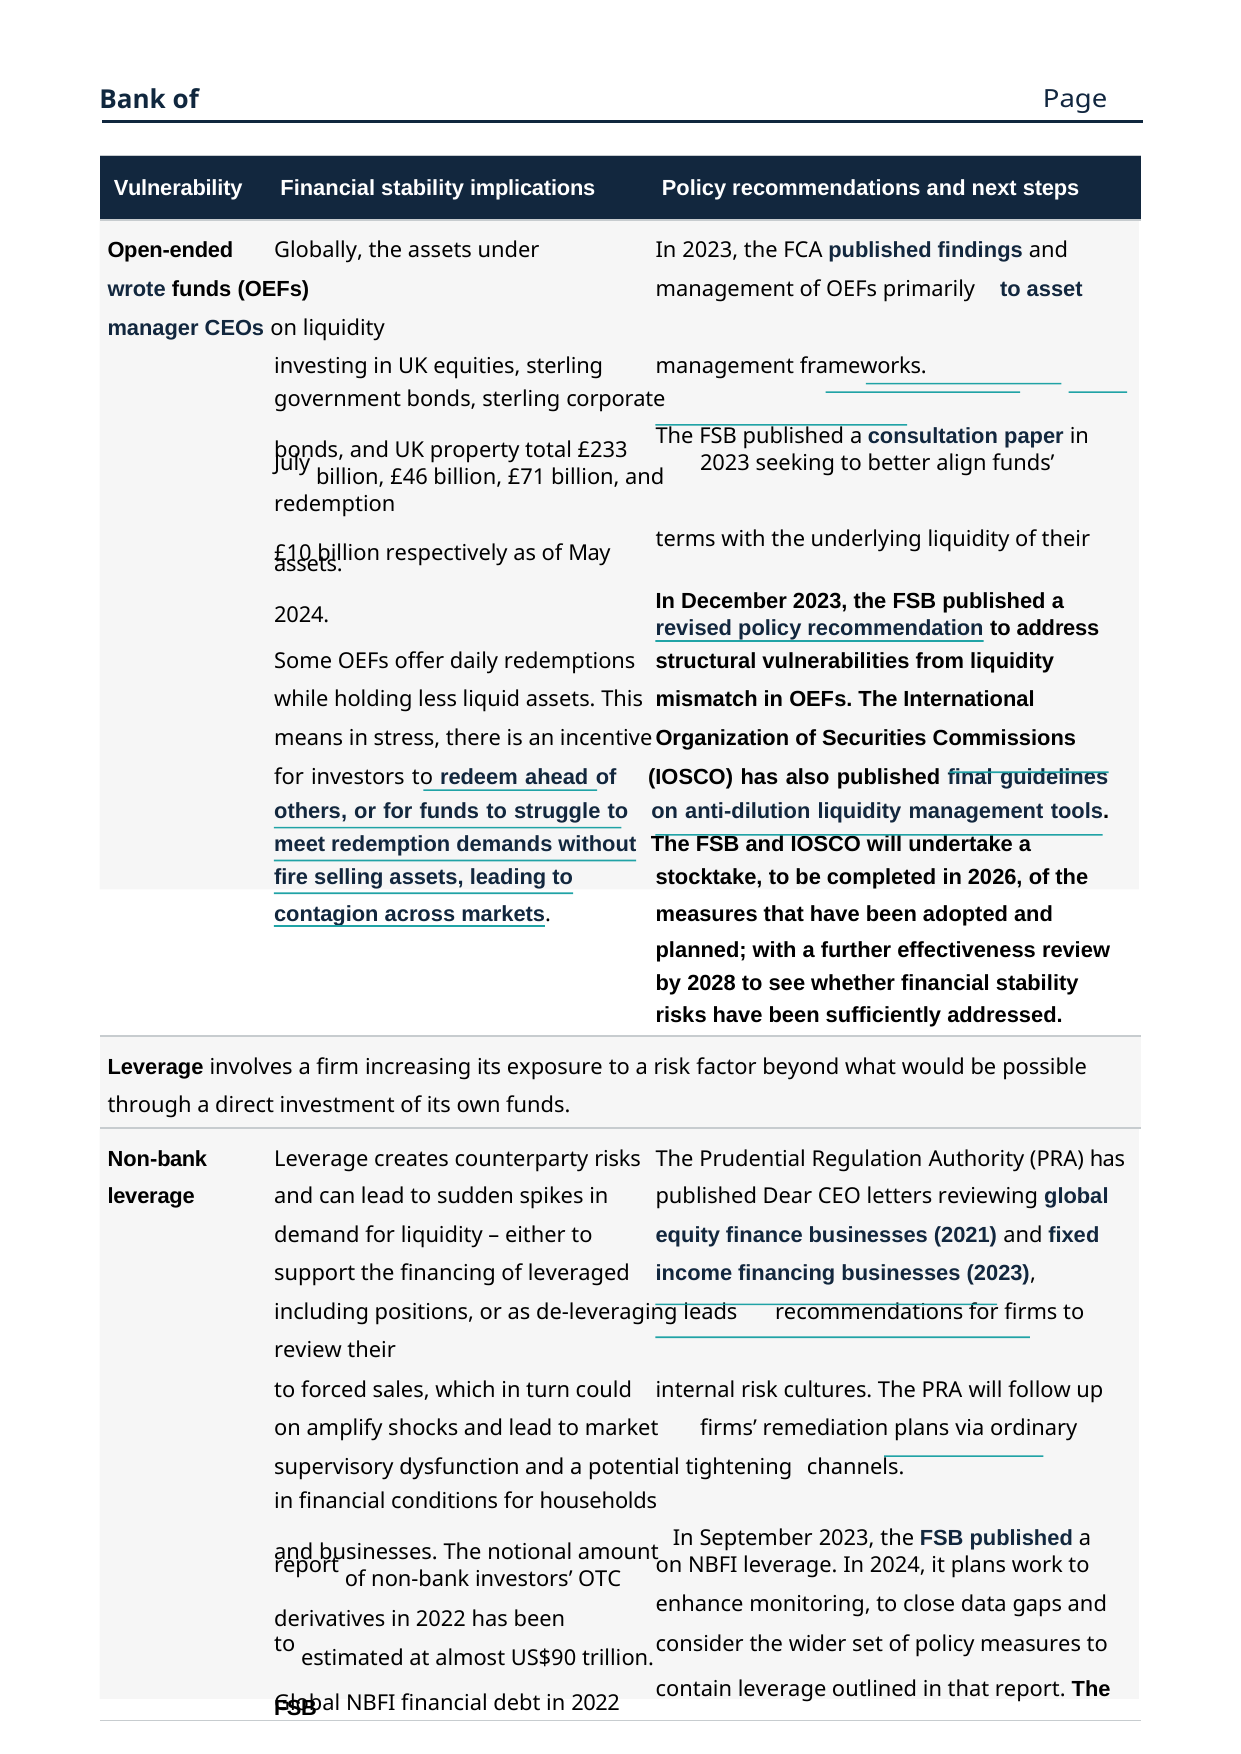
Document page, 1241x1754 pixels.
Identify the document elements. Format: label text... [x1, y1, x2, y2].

table_header Vulnerability Financial stability implications Policy recommendations and next steps [100, 156, 1141, 219]
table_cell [100, 1129, 1141, 1720]
table_cell Leverage involves a firm increasing its exposure to a risk factor beyond what would be possible through a direct investment of its own funds. [100, 1037, 1141, 1127]
table_cell Open-ended Globally, the assets under In 2023, the FCA published findings and wrote funds (OEFs) management of OEFs primarily to asset manager CEOs on liquidity investing in UK equities, sterling management frameworks. government bonds, sterling corporate bonds, and UK property total £233 The FSB published a consultation paper in July billion, £46 billion, £71 billion, and 2023 seeking to better align funds’ redemption £10 billion respectively as of May terms with the underlying liquidity of their assets. 2024. In December 2023, the FSB published a revised policy recommendation to address Some OEFs offer daily redemptions structural vulnerabilities from liquidity while holding less liquid assets. This mismatch in OEFs. The International means in stress, there is an incentive Organization of Securities Commissions for investors to redeem ahead of (IOSCO) has also published final guidelines others, or for funds to struggle to on anti-dilution liquidity management tools. meet redemption demands without The FSB and IOSCO will undertake a fire selling assets, leading to stocktake, to be completed in 2026, of the contagion across markets. measures that have been adopted and planned; with a further effectiveness review by 2028 to see whether financial stability risks have been sufficiently addressed. [100, 221, 1141, 1035]
